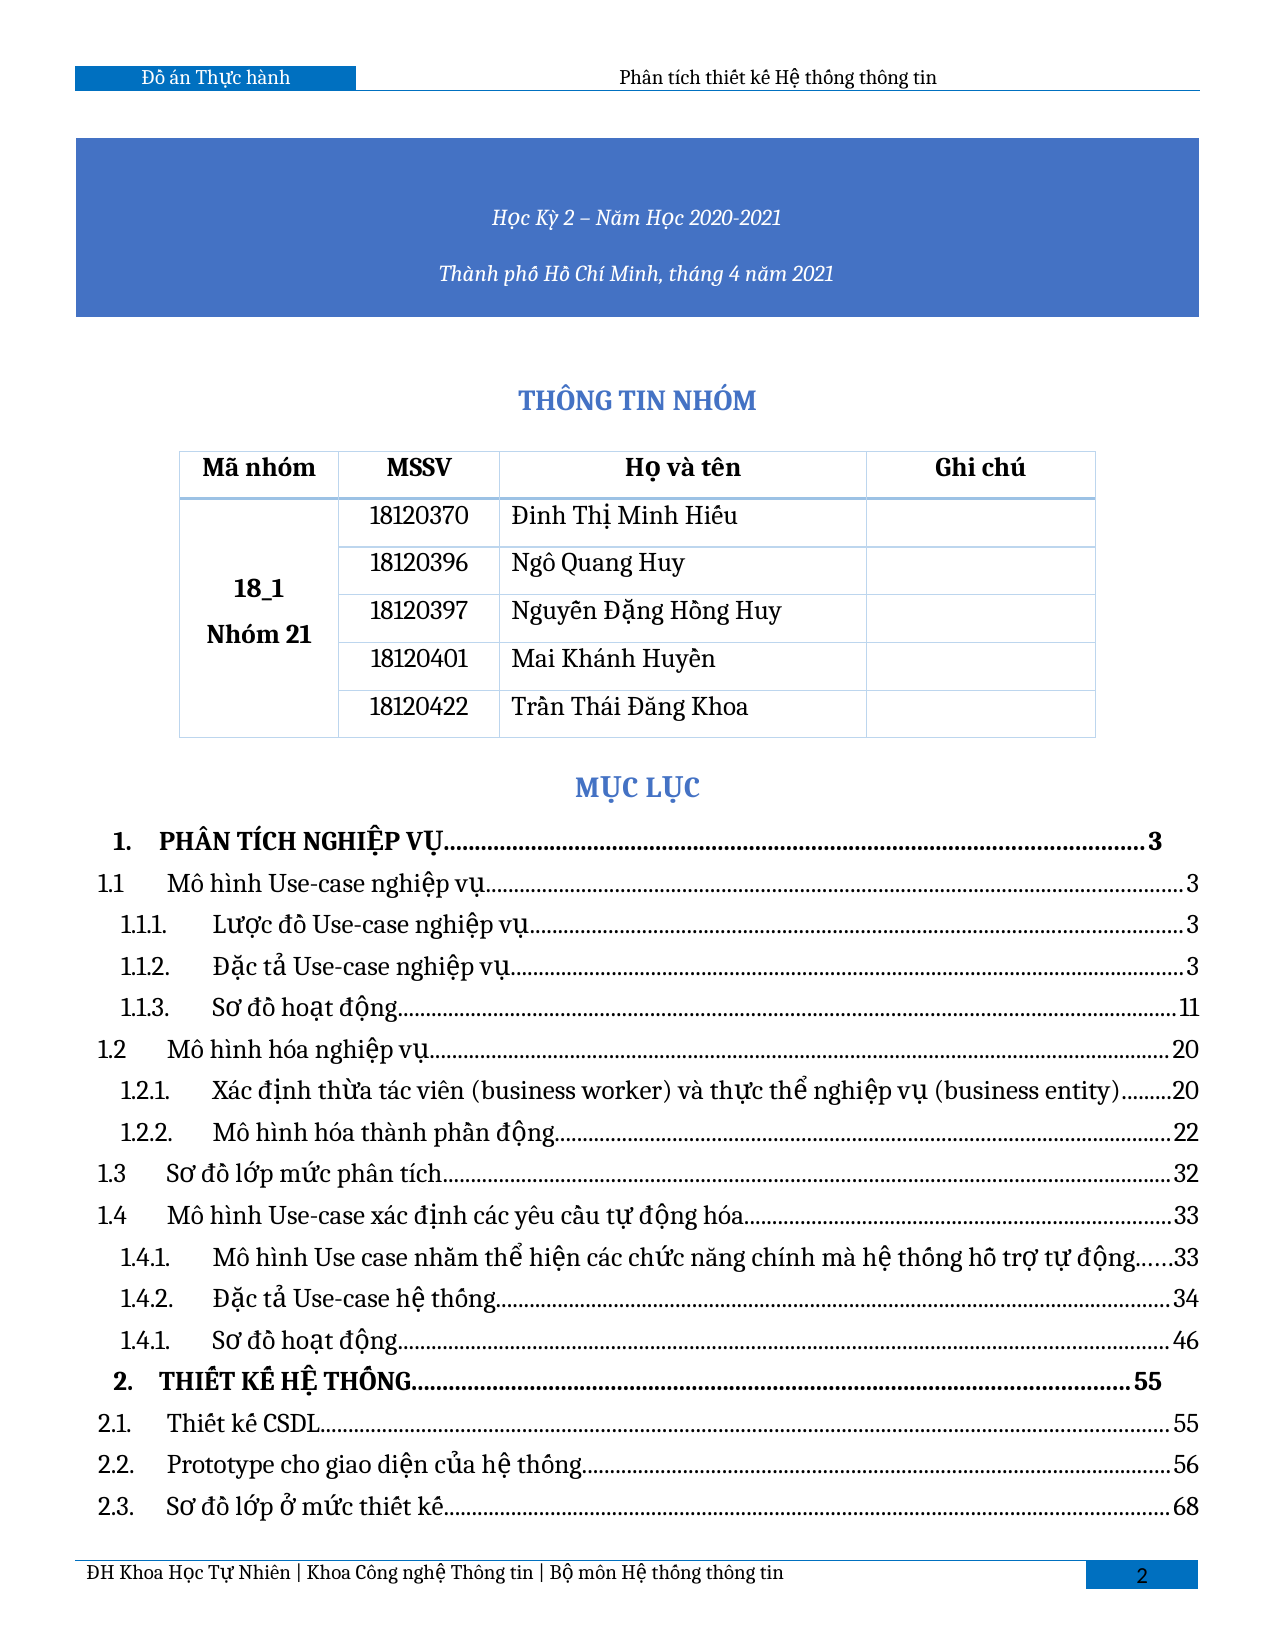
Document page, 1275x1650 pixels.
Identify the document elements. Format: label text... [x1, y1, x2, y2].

table_cell [867, 643, 1095, 689]
table_cell 18120396 [339, 548, 499, 594]
table_cell Ngô Quang Huy [500, 548, 866, 594]
table_cell 18120397 [339, 595, 499, 642]
table_header Họ và tên [500, 452, 866, 497]
table_cell Nguyễn Đặng Hồng Huy [500, 595, 866, 642]
table_cell 18120370 [339, 500, 499, 546]
table_cell 18_1 Nhóm 21 [180, 500, 338, 737]
table_cell Mai Khánh Huyền [500, 643, 866, 689]
table_cell Trần Thái Đăng Khoa [500, 691, 866, 737]
table_header Ghi chú [867, 452, 1095, 497]
table_cell 18120401 [339, 643, 499, 689]
table_header Mã nhóm [180, 452, 338, 497]
table_cell 18120422 [339, 691, 499, 737]
table_cell [867, 691, 1095, 737]
table_cell [867, 548, 1095, 594]
table_header MSSV [339, 452, 499, 497]
table_cell [867, 500, 1095, 546]
table_cell [867, 595, 1095, 642]
text THÔNG TIN NHÓM [75, 384, 1200, 418]
table_cell Đinh Thị Minh Hiếu [500, 500, 866, 546]
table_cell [76, 138, 1199, 317]
